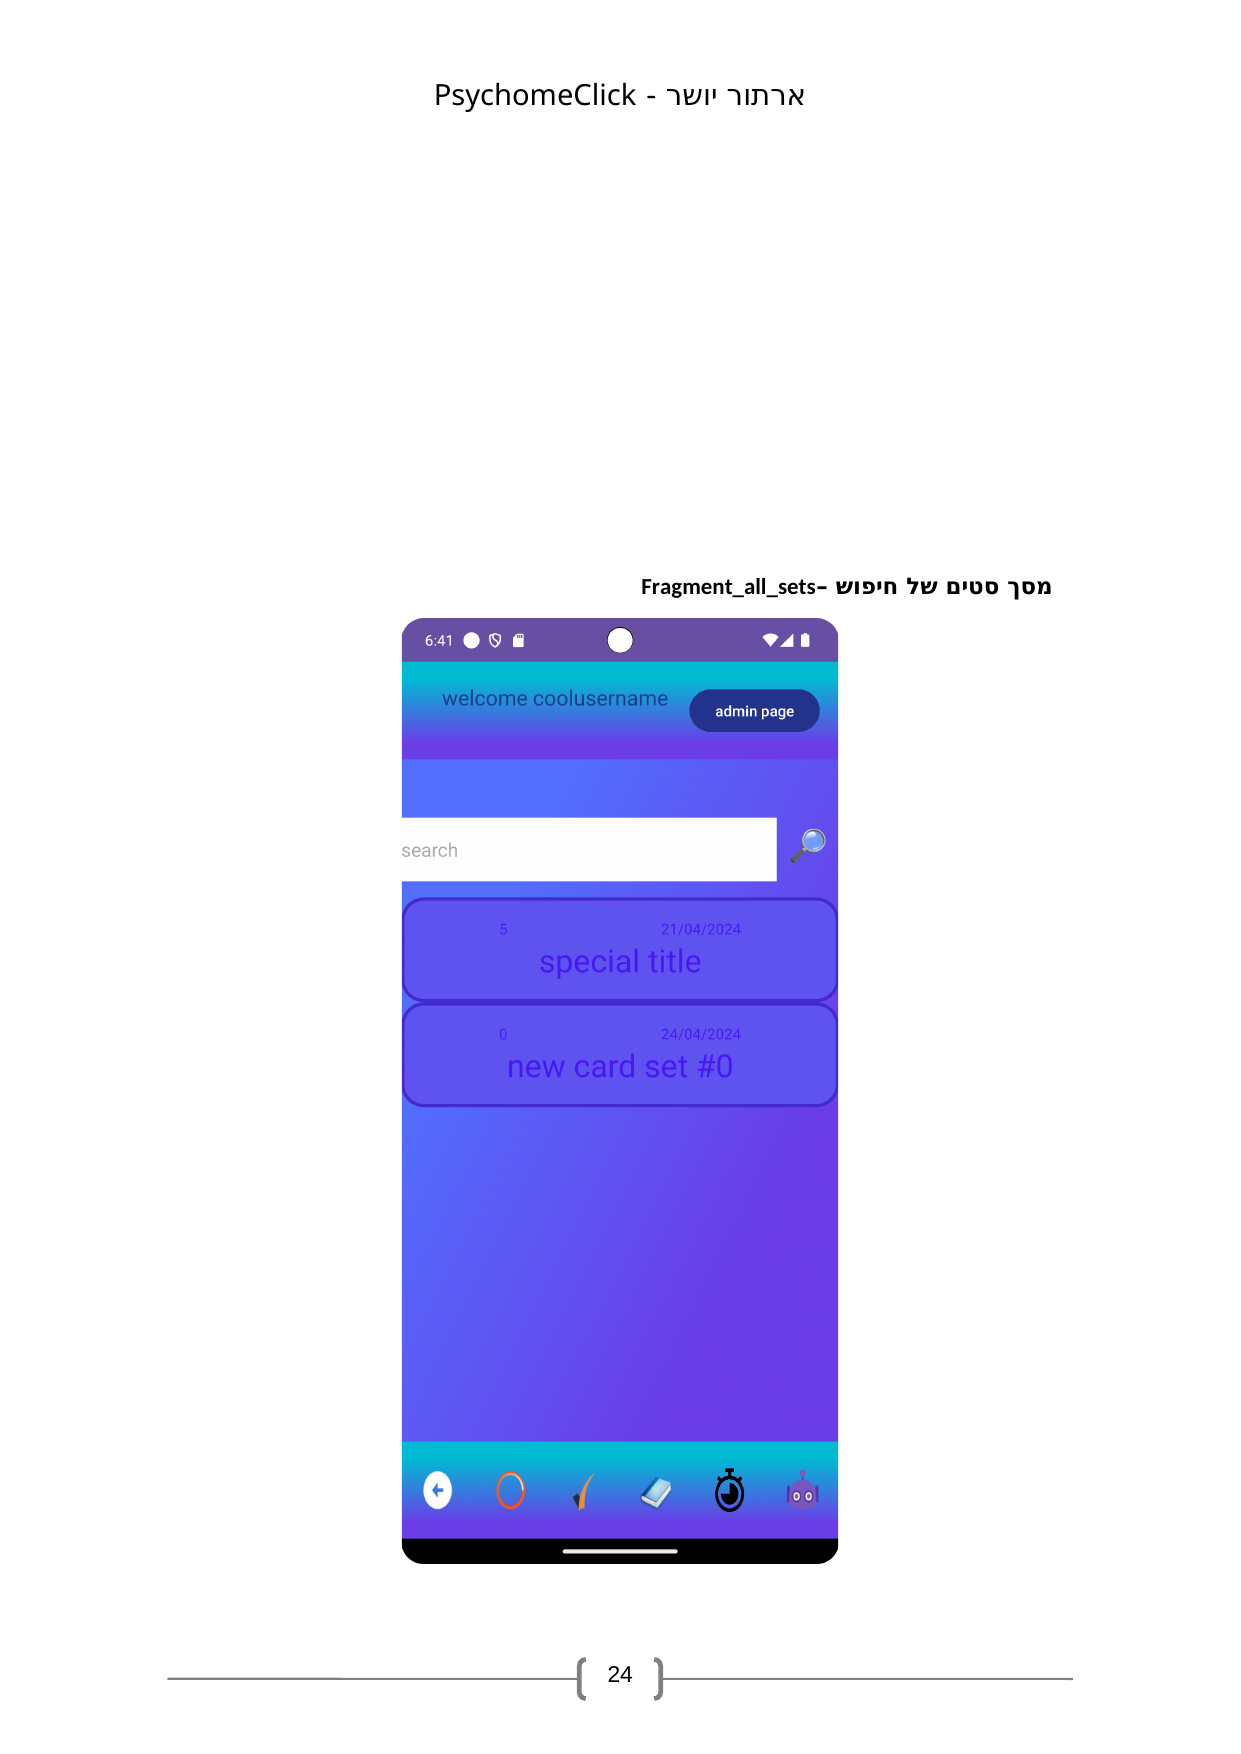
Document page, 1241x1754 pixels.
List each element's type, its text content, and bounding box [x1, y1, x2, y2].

picture [401, 1469, 839, 1564]
text מסך סטים של חיפוש –Fragment_all_sets [187, 572, 1053, 600]
picture [401, 690, 839, 1463]
picture [401, 618, 839, 683]
